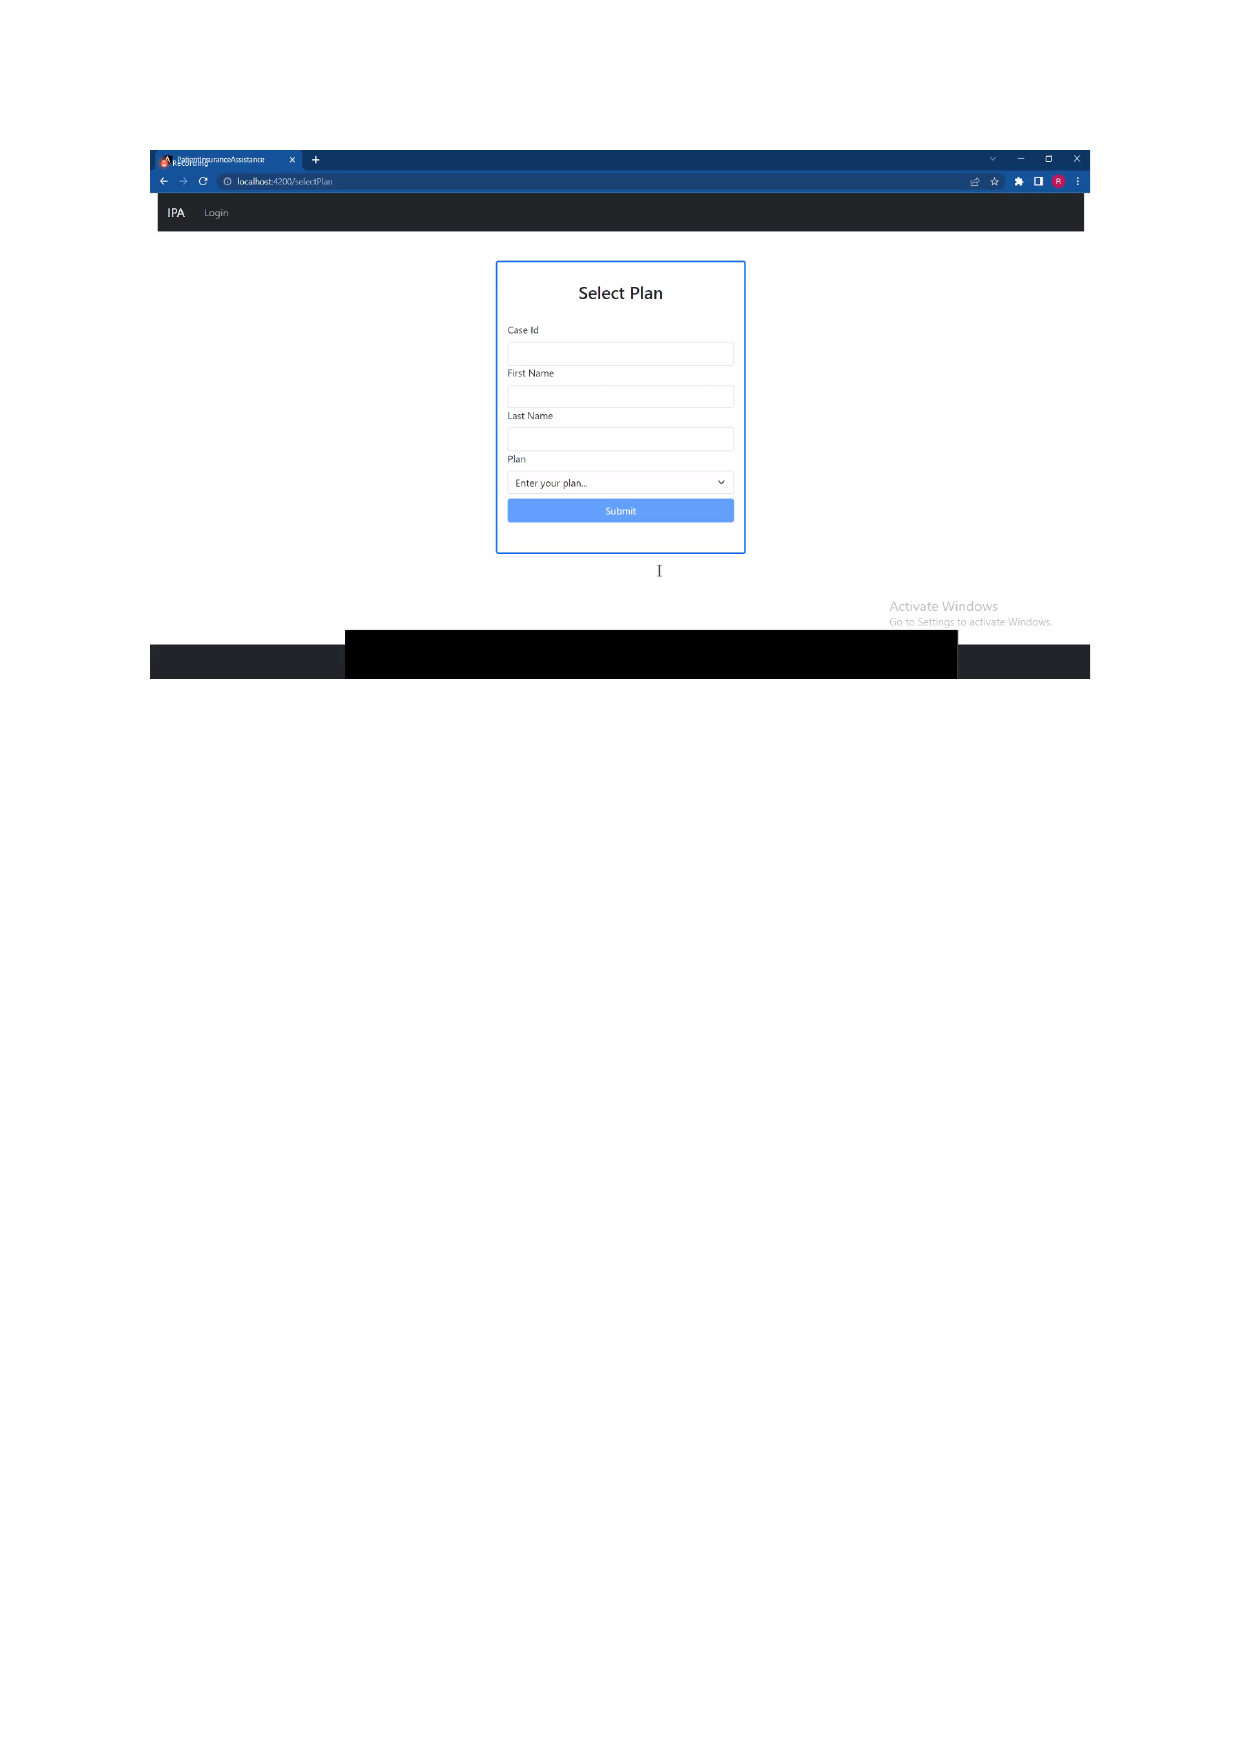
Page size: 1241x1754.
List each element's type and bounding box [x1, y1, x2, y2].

picture [150, 150, 1091, 679]
